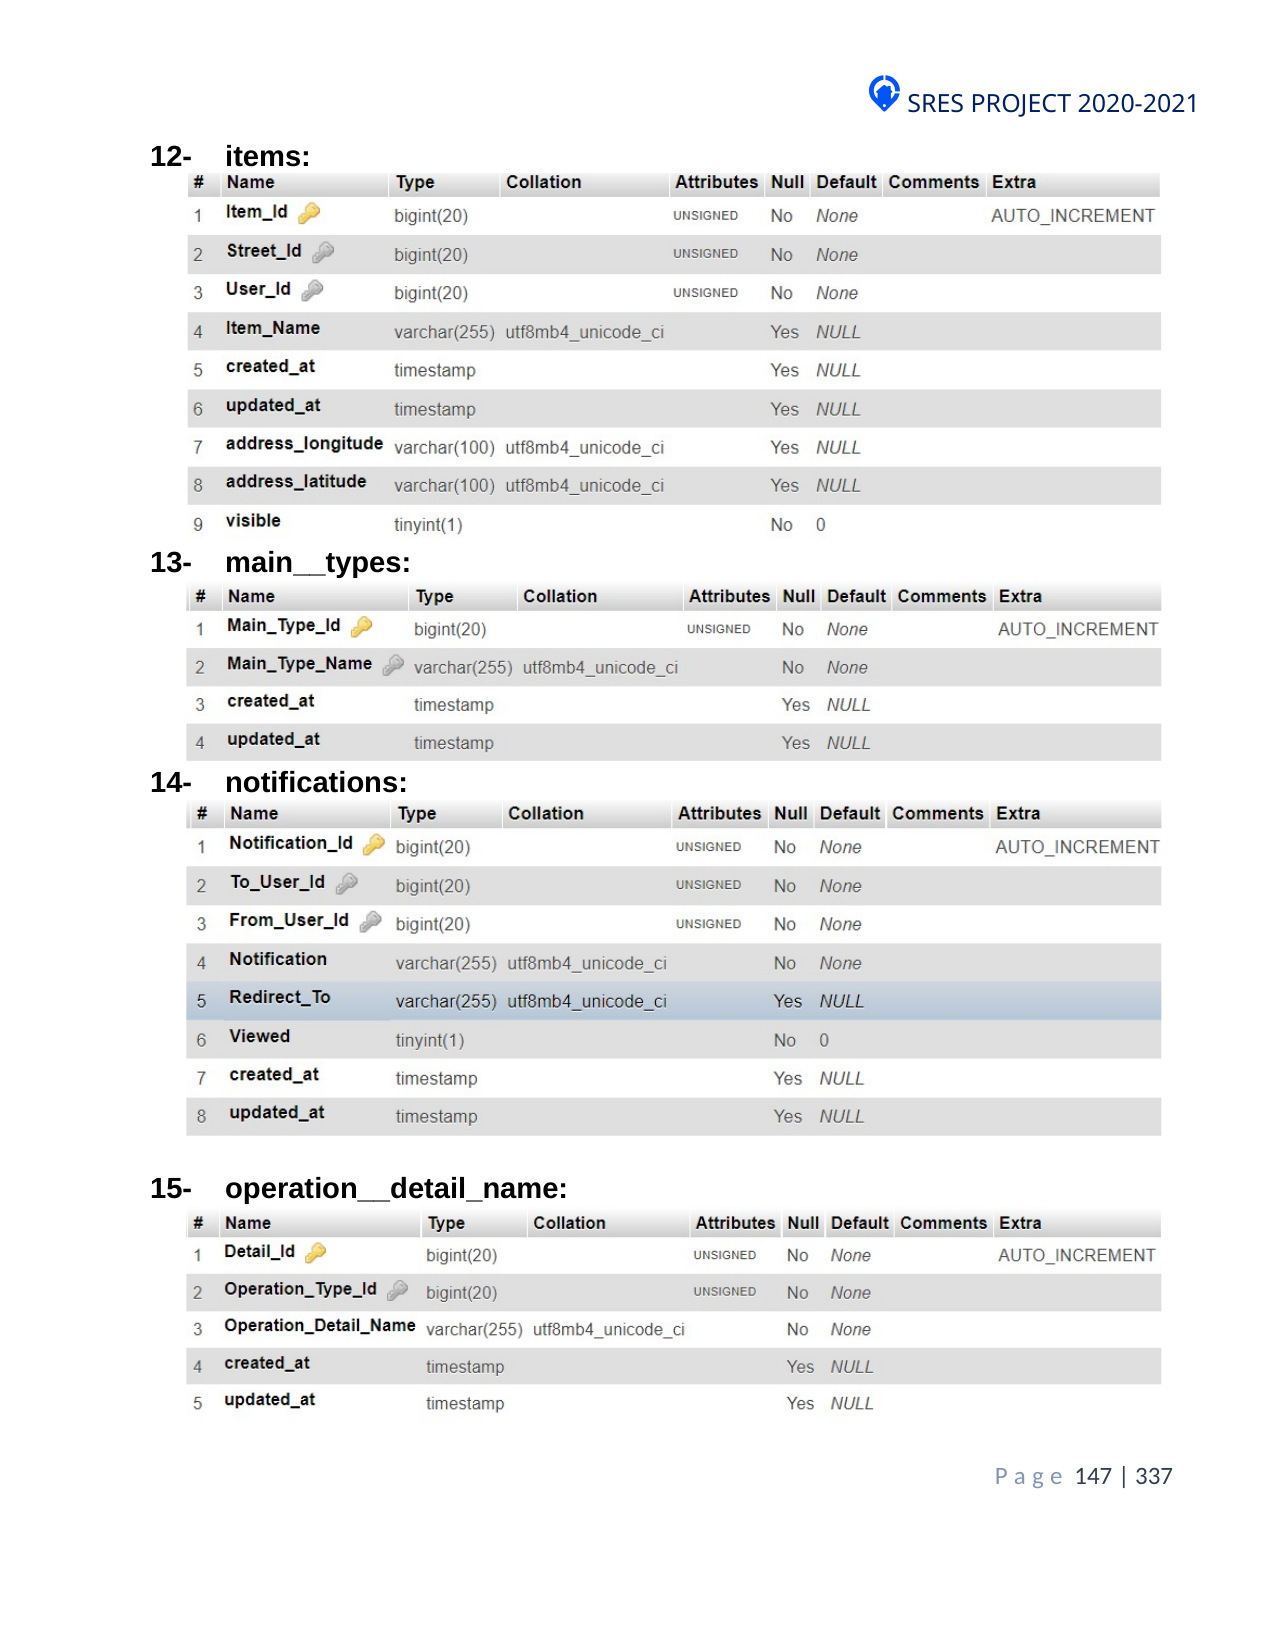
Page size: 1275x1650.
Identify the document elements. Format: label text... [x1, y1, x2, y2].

list operation__detail_name: [150, 1171, 1200, 1205]
picture [186, 580, 1162, 763]
picture [186, 800, 1162, 1139]
picture [186, 1206, 1162, 1425]
picture [187, 173, 1162, 544]
list main__types: [150, 545, 1200, 578]
list notifications: [150, 764, 1200, 798]
picture [868, 75, 901, 113]
